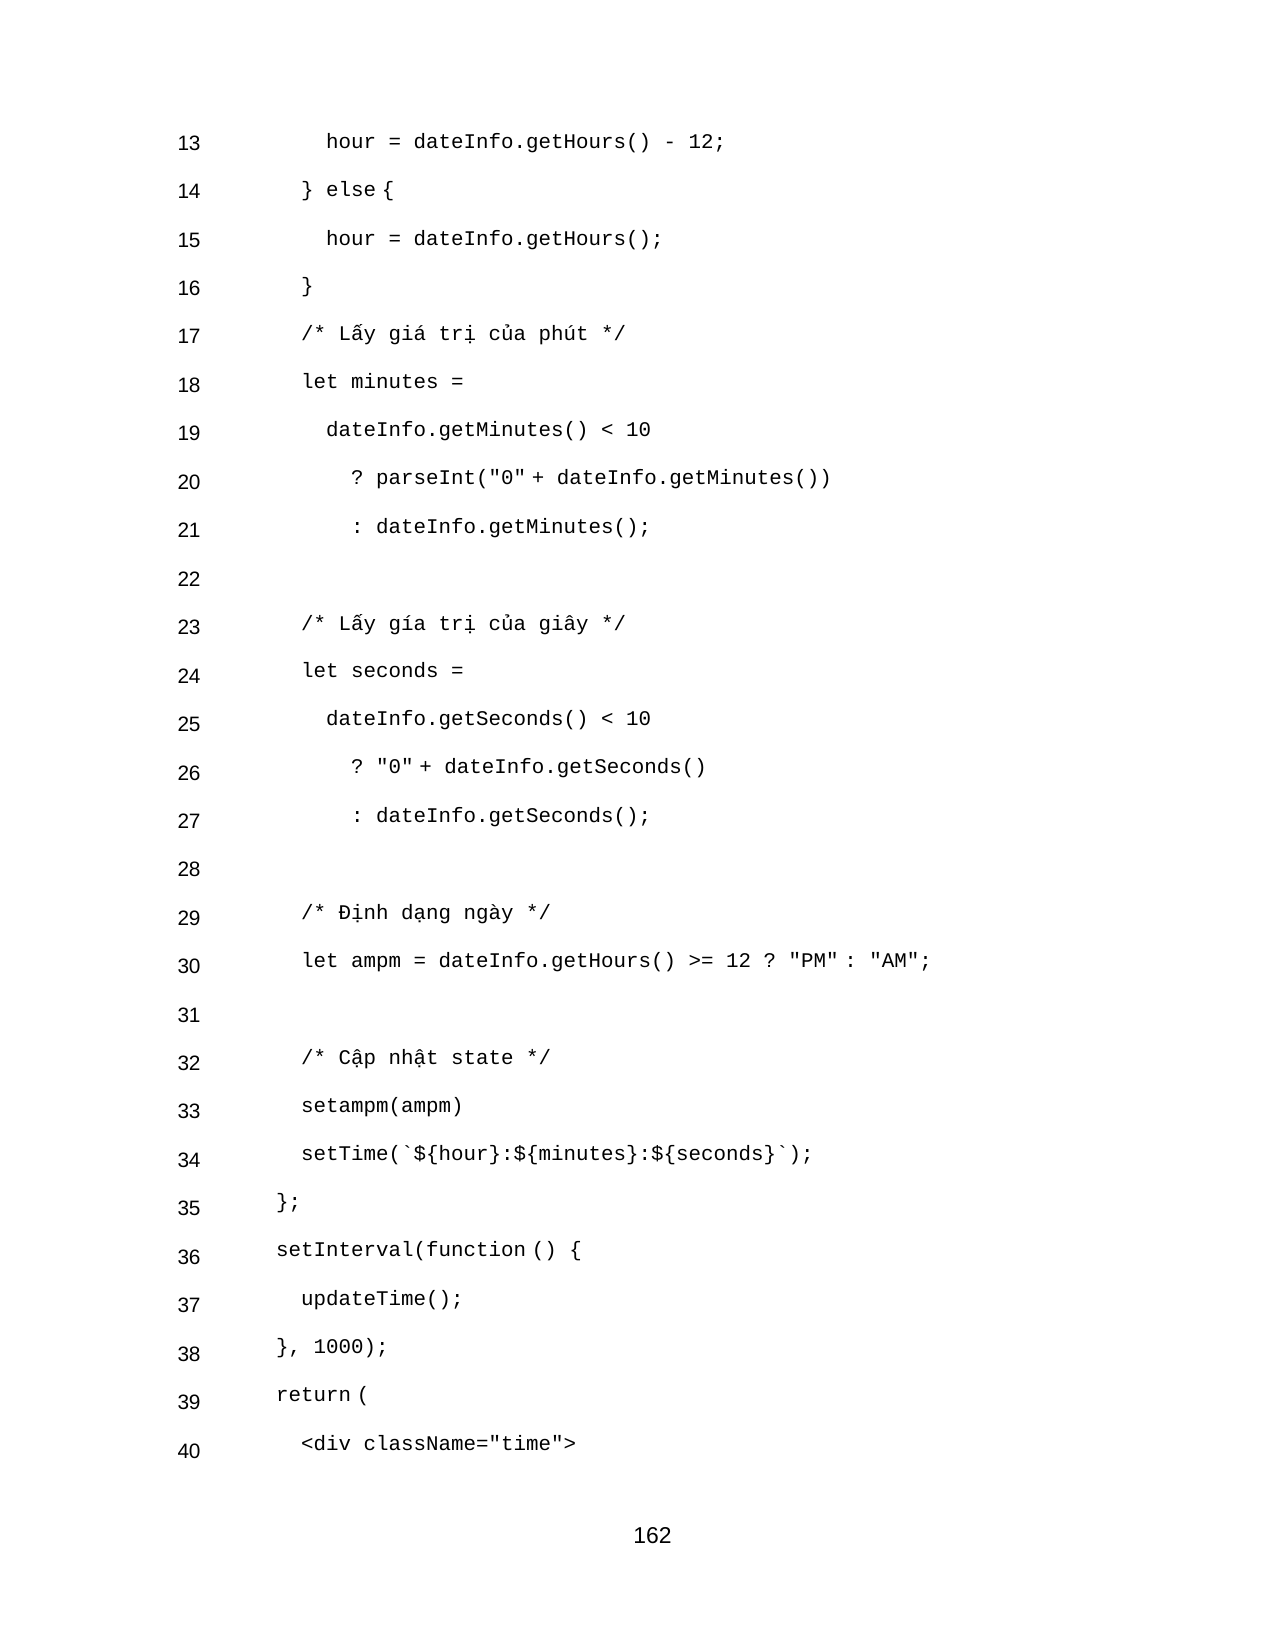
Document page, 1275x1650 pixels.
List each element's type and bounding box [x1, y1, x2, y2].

table_header [251, 118, 1260, 1488]
table_header [177, 118, 251, 1488]
